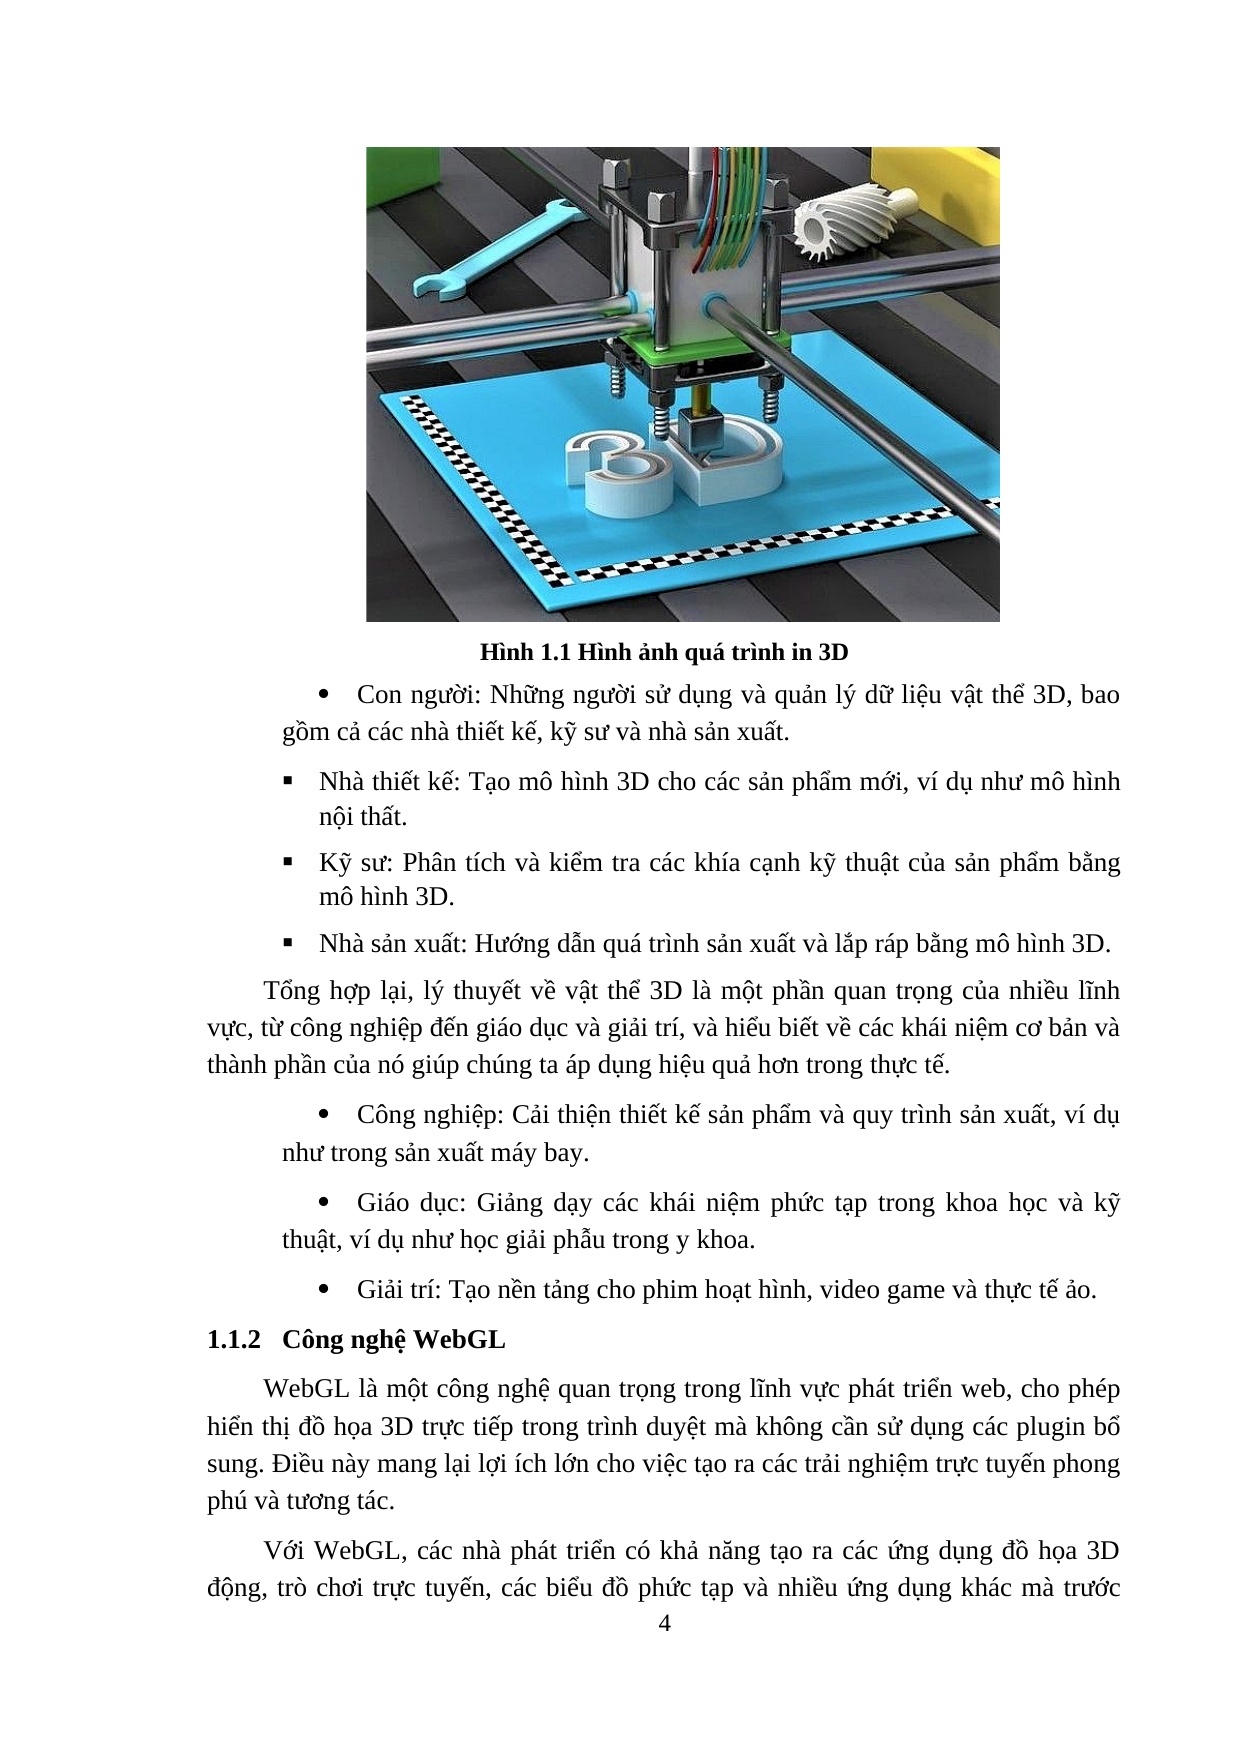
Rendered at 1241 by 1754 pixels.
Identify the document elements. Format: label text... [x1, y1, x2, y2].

list Kỹ sư: Phân tích và kiểm tra các khía cạnh kỹ thuật của sản phẩm bằng mô hình 3D. [281, 846, 1122, 912]
text Hình 1.1 Hình ảnh quá trình in 3D [207, 637, 1122, 666]
text Giáo dục: Giảng dạy các khái niệm phức tạp trong khoa học và kỹ thuật, ví dụ như học giải phẫu trong y khoa. [282, 1186, 1122, 1254]
text Công nghiệp: Cải thiện thiết kế sản phẩm và quy trình sản xuất, ví dụ như trong sản xuất máy bay. [282, 1098, 1122, 1167]
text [207, 1534, 1122, 1603]
subtitle Công nghệ WebGL [207, 1323, 1122, 1354]
text Con người: Những người sử dụng và quản lý dữ liệu vật thể 3D, bao gồm cả các nhà thiết kế, kỹ sư và nhà sản xuất. [282, 678, 1122, 747]
picture [366, 147, 1000, 622]
text Tổng hợp lại, lý thuyết về vật thể 3D là một phần quan trọng của nhiều lĩnh vực, từ công nghiệp đến giáo dục và giải trí, và hiểu biết về các khái niệm cơ bản và thành phần của nó giúp chúng ta áp dụng hiệu quả hơn trong thực tế. [207, 974, 1122, 1080]
text WebGL là một công nghệ quan trọng trong lĩnh vực phát triển web, cho phép hiển thị đồ họa 3D trực tiếp trong trình duyệt mà không cần sử dụng các plugin bổ sung. Điều này mang lại lợi ích lớn cho việc tạo ra các trải nghiệm trực tuyến phong phú và tương tác. [207, 1373, 1122, 1516]
list Nhà sản xuất: Hướng dẫn quá trình sản xuất và lắp ráp bằng mô hình 3D. [281, 927, 1122, 958]
list Nhà thiết kế: Tạo mô hình 3D cho các sản phẩm mới, ví dụ như mô hình nội thất. [281, 765, 1122, 831]
text Giải trí: Tạo nền tảng cho phim hoạt hình, video game và thực tế ảo. [282, 1273, 1122, 1304]
